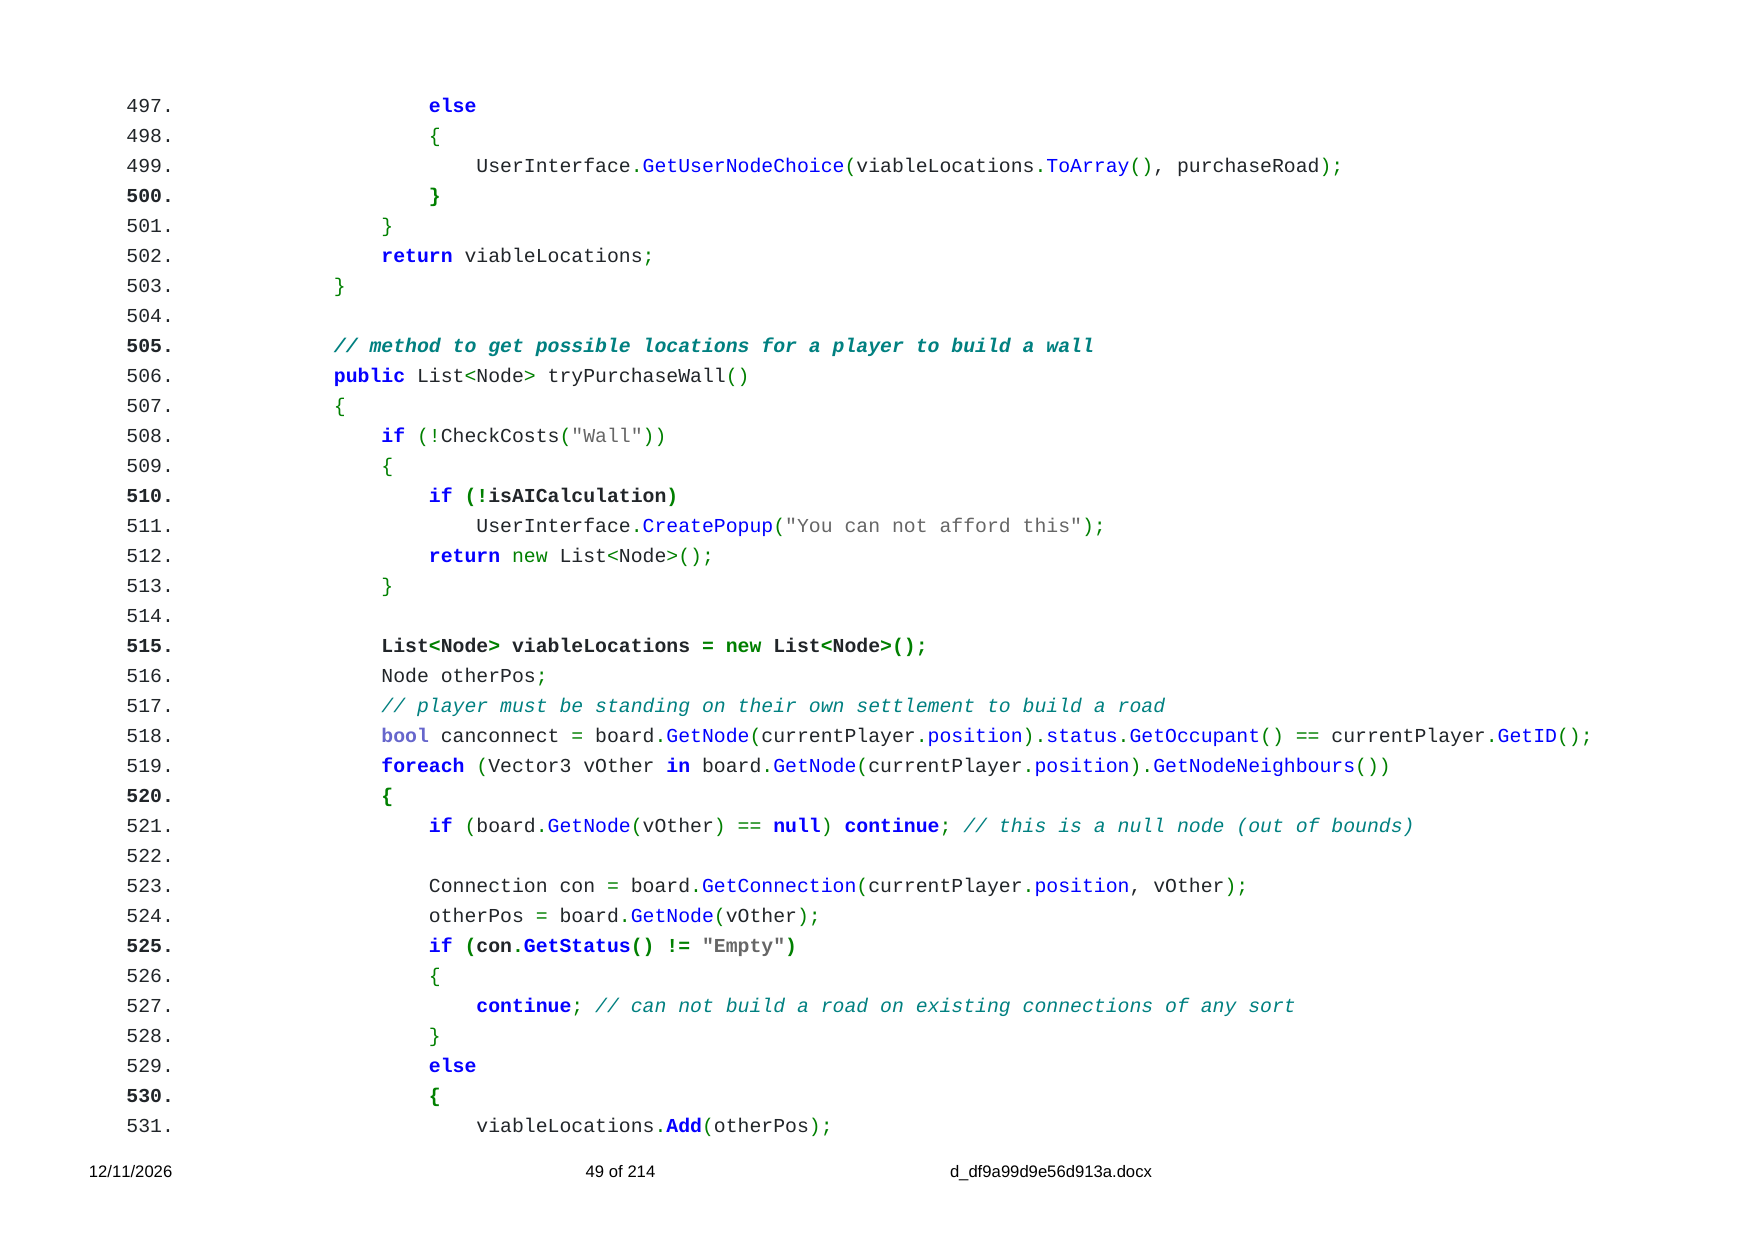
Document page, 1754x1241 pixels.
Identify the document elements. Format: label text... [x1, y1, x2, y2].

list if (con.GetStatus() != "Empty") [126, 929, 1665, 959]
list otherPos = board.GetNode(vOther); [126, 899, 1665, 929]
list { [126, 779, 1665, 809]
list { [126, 449, 1665, 479]
list } [126, 269, 1665, 299]
list foreach (Vector3 vOther in board.GetNode(currentPlayer.position).GetNodeNeighbours()) [126, 749, 1665, 779]
list } [126, 179, 1665, 209]
list else [126, 89, 1665, 119]
list UserInterface.CreatePopup("You can not afford this"); [126, 509, 1665, 539]
list UserInterface.GetUserNodeChoice(viableLocations.ToArray(), purchaseRoad); [126, 149, 1665, 179]
list List<Node> viableLocations = new List<Node>(); [126, 629, 1665, 659]
list // method to get possible locations for a player to build a wall [126, 329, 1665, 359]
list { [126, 389, 1665, 419]
list return new List<Node>(); [126, 539, 1665, 569]
list } [126, 209, 1665, 239]
list viableLocations.Add(otherPos); [126, 1109, 1665, 1139]
list // player must be standing on their own settlement to build a road [126, 689, 1665, 719]
list return viableLocations; [126, 239, 1665, 269]
list { [126, 959, 1665, 989]
list if (!CheckCosts("Wall")) [126, 419, 1665, 449]
list continue; // can not build a road on existing connections of any sort [126, 989, 1665, 1019]
list { [126, 119, 1665, 149]
list public List<Node> tryPurchaseWall() [126, 359, 1665, 389]
list Node otherPos; [126, 659, 1665, 689]
list if (board.GetNode(vOther) == null) continue; // this is a null node (out of bounds) [126, 809, 1665, 839]
list else [126, 1049, 1665, 1079]
list { [126, 1079, 1665, 1109]
list if (!isAICalculation) [126, 479, 1665, 509]
list } [126, 1019, 1665, 1049]
list } [126, 569, 1665, 599]
list bool canconnect = board.GetNode(currentPlayer.position).status.GetOccupant() == currentPlayer.GetID(); [126, 719, 1665, 749]
list Connection con = board.GetConnection(currentPlayer.position, vOther); [126, 869, 1665, 899]
